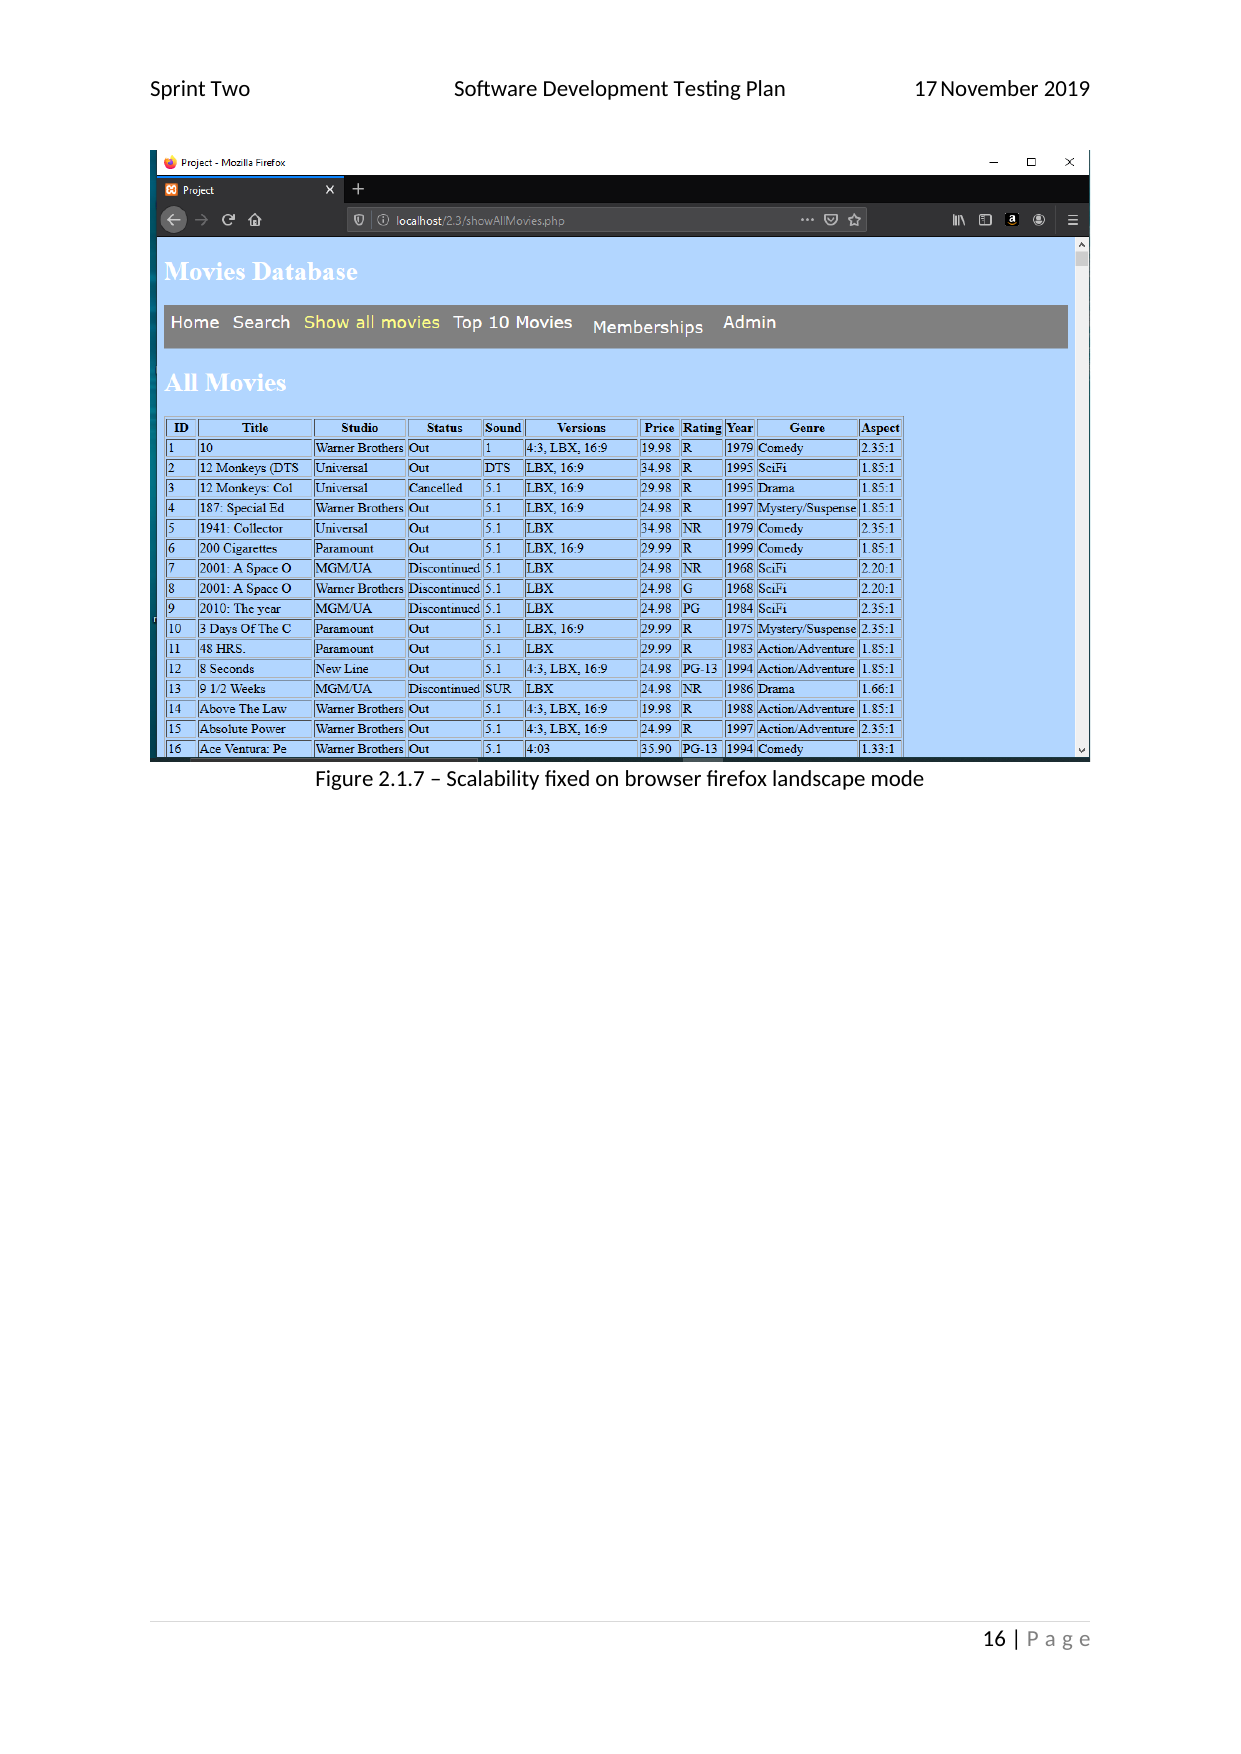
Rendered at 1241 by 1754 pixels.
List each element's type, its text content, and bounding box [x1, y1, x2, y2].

text Figure 2.1.5 – Scalability fixed on browser IE landscape mode Figure 2.1.6 – Scalability fixed on browser IE portrait mode Figure 2.1.7 – Scalability fixed on browser firefox landscape mode Figure 2.1.8 – Scalability fixed on browser IE portrait mode Figure 2.1.9 – Scalability fixed on browser google chrome landscape mode Figure 2.1.10 – Scalability fixed on browser google chrome portrait mode [150, 762, 1090, 792]
picture [150, 150, 1091, 762]
